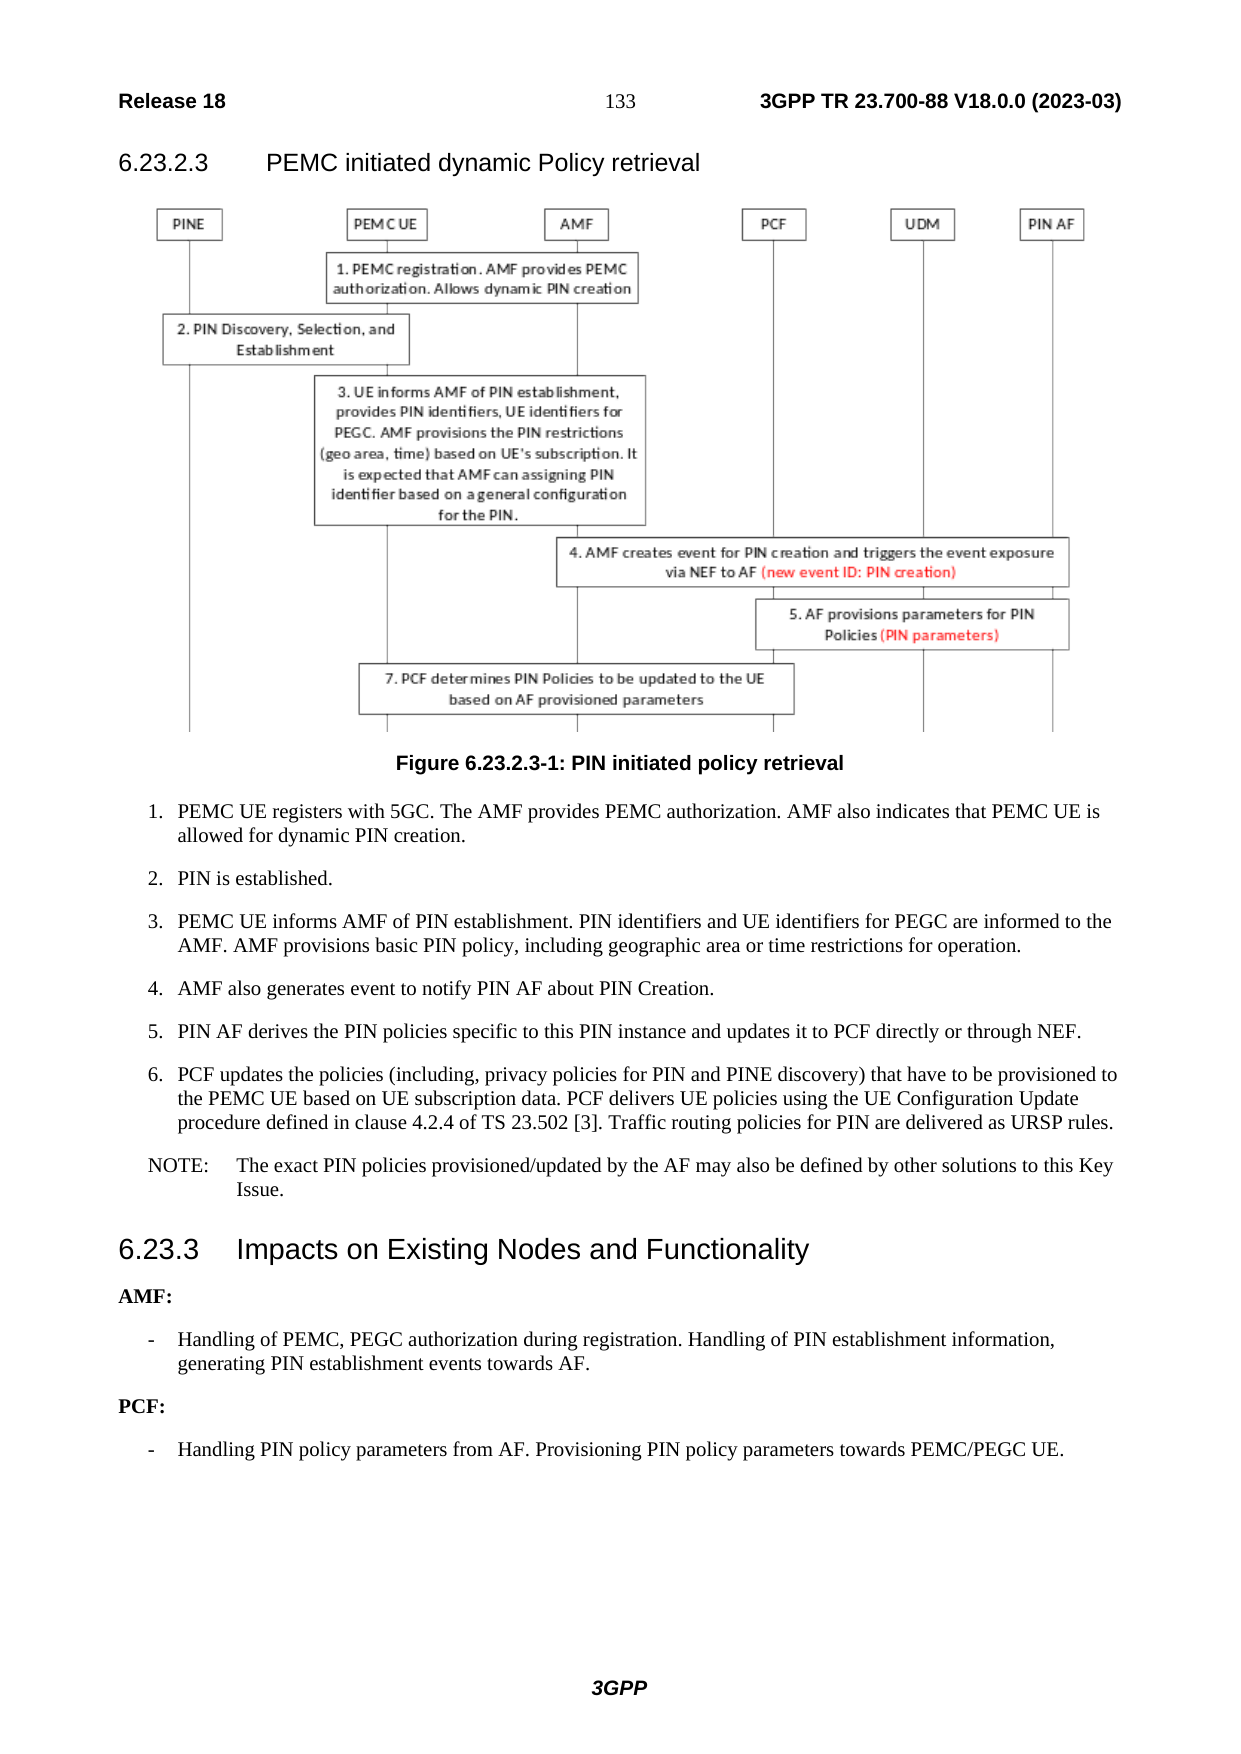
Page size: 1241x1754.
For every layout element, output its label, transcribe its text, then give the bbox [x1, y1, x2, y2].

subtitle 6.23.3 Impacts on Existing Nodes and Functionality [118, 1232, 1122, 1265]
text AMF: [118, 1284, 1122, 1308]
text 2. PIN is established. [148, 866, 1122, 890]
text 6. PCF updates the policies (including, privacy policies for PIN and PINE discovery) that have to be provisioned to the PEMC UE based on UE subscription data. PCF delivers UE policies using the UE Configuration Update procedure defined in clause 4.2.4 of TS 23.502 [3]. Traffic routing policies for PIN are delivered as URSP rules. [148, 1062, 1122, 1134]
text 1. PEMC UE registers with 5GC. The AMF provides PEMC authorization. AMF also indicates that PEMC UE is allowed for dynamic PIN creation. [148, 799, 1122, 847]
text - Handling PIN policy parameters from AF. Provisioning PIN policy parameters towards PEMC/PEGC UE. [148, 1437, 1122, 1461]
text Figure 6.23.2.3-1: PIN initiated policy retrieval [118, 750, 1122, 774]
text NOTE: The exact PIN policies provisioned/updated by the AF may also be defined by other solutions to this Key Issue. [148, 1152, 1122, 1201]
text 5. PIN AF derives the PIN policies specific to this PIN instance and updates it to PCF directly or through NEF. [148, 1019, 1122, 1043]
text PCF: [118, 1394, 1122, 1418]
text - Handling of PEMC, PEGC authorization during registration. Handling of PIN establishment information, generating PIN establishment events towards AF. [148, 1327, 1122, 1375]
text 3. PEMC UE informs AMF of PIN establishment. PIN identifiers and UE identifiers for PEGC are informed to the AMF. AMF provisions basic PIN policy, including geographic area or time restrictions for operation. [148, 909, 1122, 957]
subtitle 6.23.2.3 PEMC initiated dynamic Policy retrieval [118, 147, 1122, 176]
text 4. AMF also generates event to notify PIN AF about PIN Creation. [148, 976, 1122, 1000]
